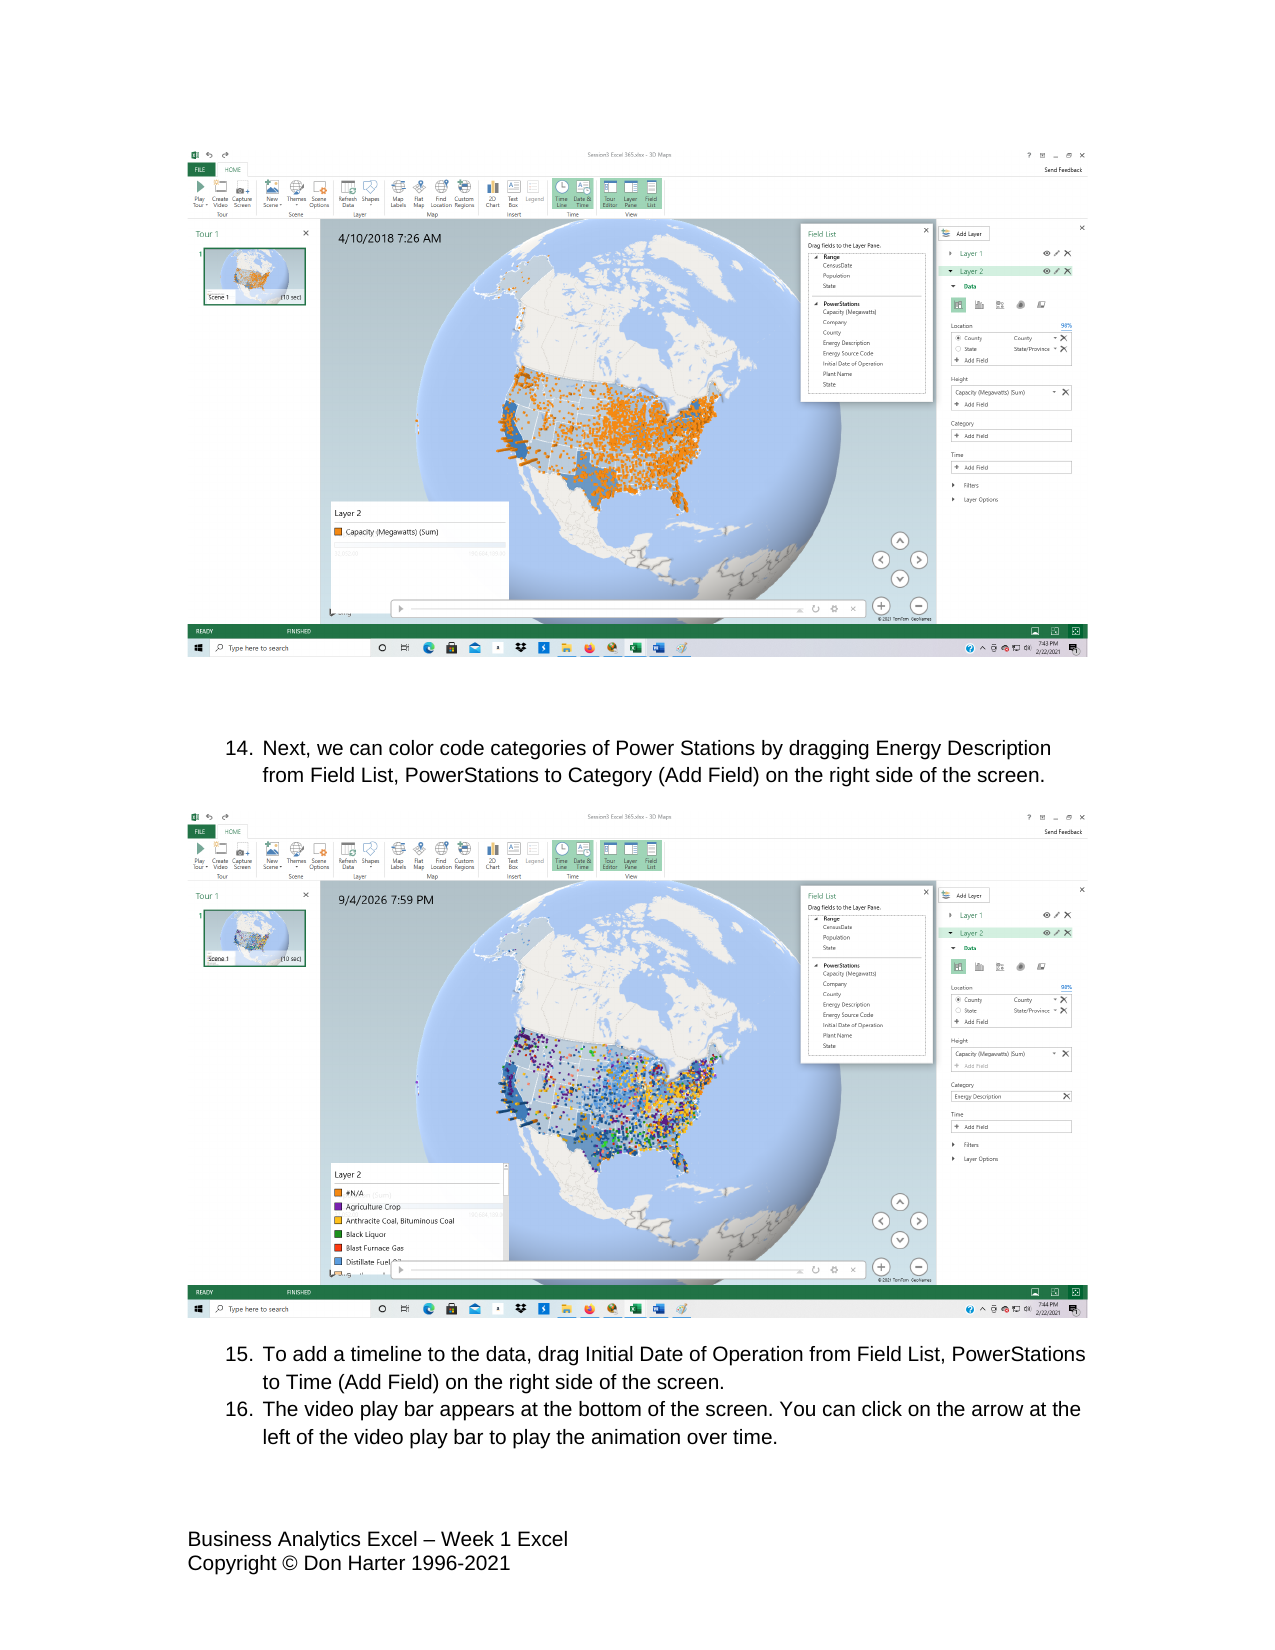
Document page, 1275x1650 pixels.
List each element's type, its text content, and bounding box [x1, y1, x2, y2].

picture [187, 150, 1088, 657]
list The video play bar appears at the bottom of the screen. You can click on the arrow at the left of the video play bar to play the animation over time. [225, 1397, 1087, 1448]
picture [187, 811, 1088, 1318]
list To add a timeline to the data, drag Initial Date of Operation from Field List, PowerStations to Time (Add Field) on the right side of the screen. [225, 1342, 1087, 1393]
list Next, we can color code categories of Power Stations by dragging Energy Description from Field List, PowerStations to Category (Add Field) on the right side of the screen. [225, 736, 1087, 787]
